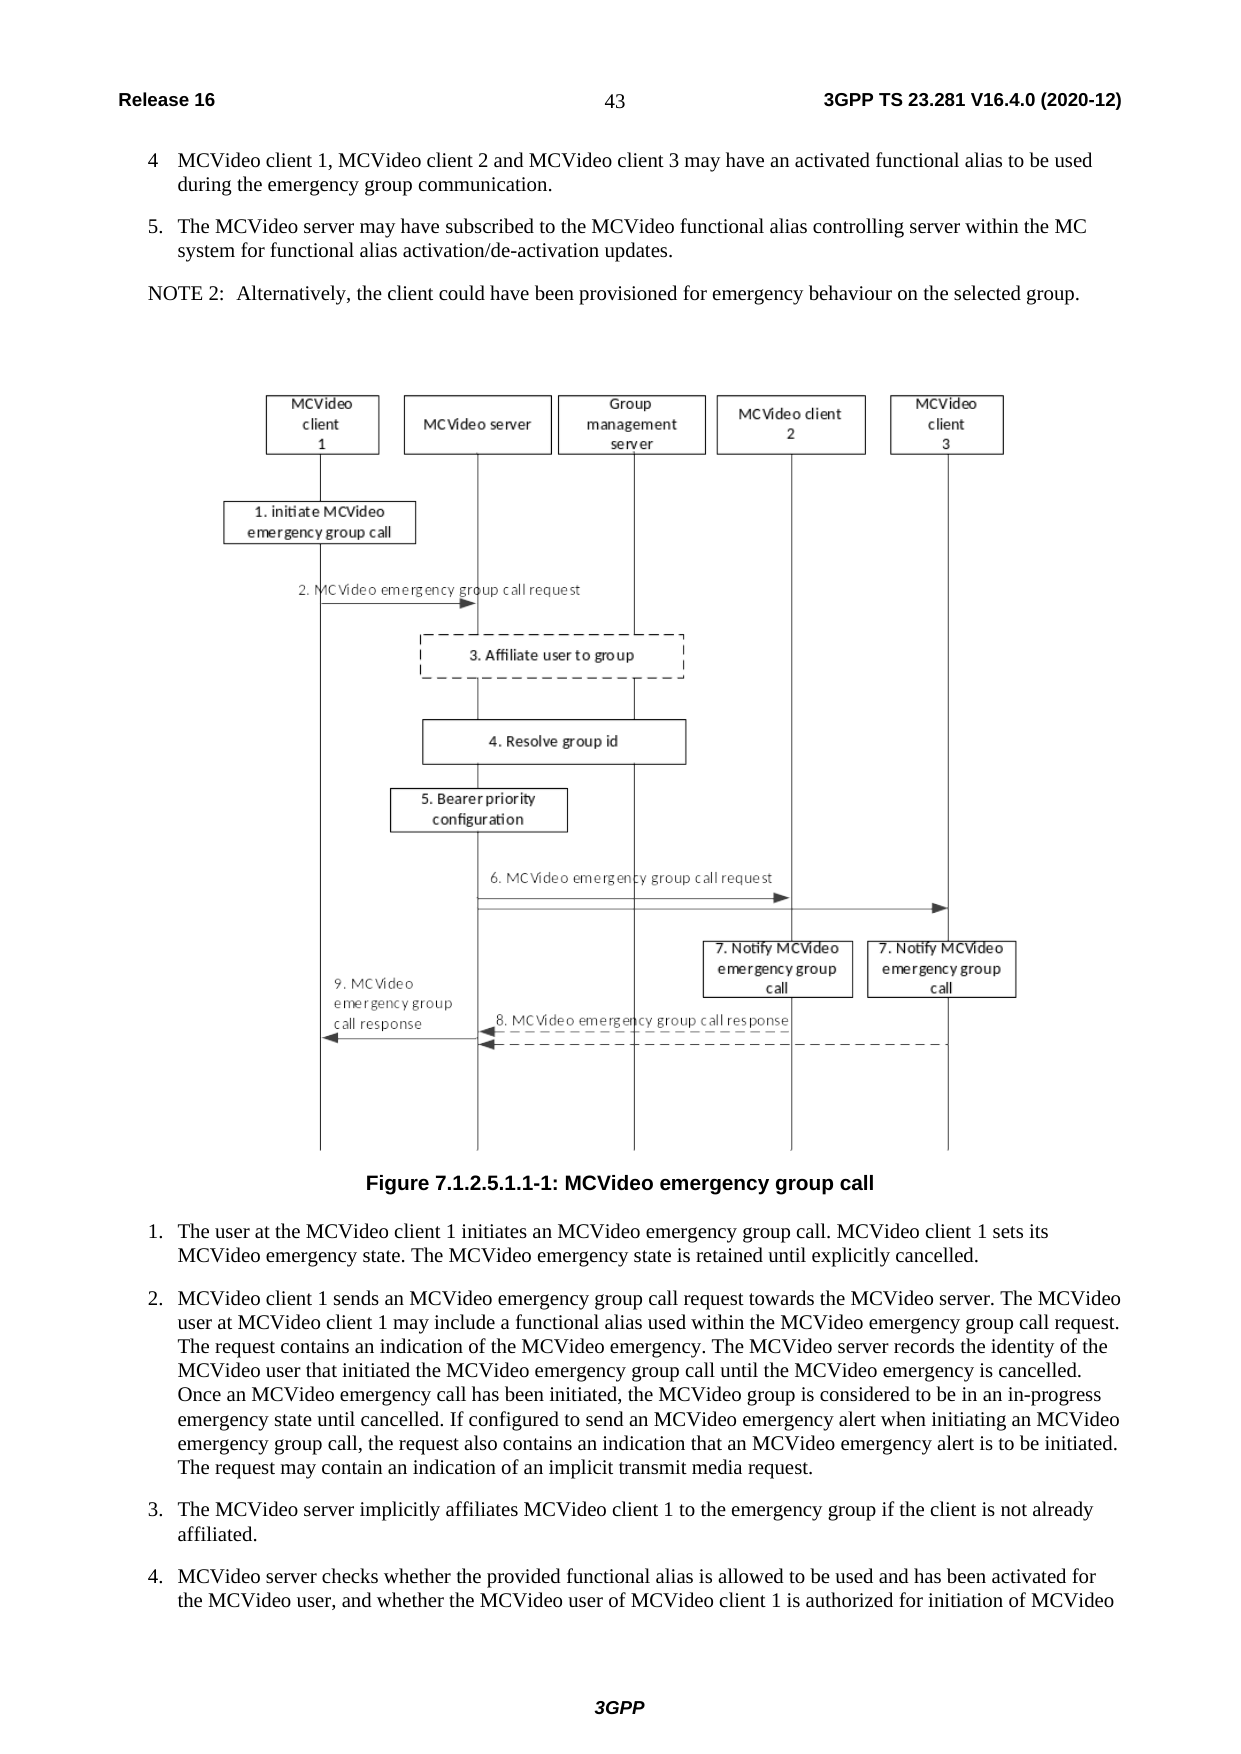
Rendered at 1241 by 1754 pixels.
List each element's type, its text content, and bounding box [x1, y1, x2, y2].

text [148, 1564, 1122, 1612]
text 3. The MCVideo server implicitly affiliates MCVideo client 1 to the emergency group if the client is not already affiliated. [148, 1497, 1122, 1546]
text NOTE 2: Alternatively, the client could have been provisioned for emergency behaviour on the selected group. [148, 281, 1122, 305]
text Figure 7.1.2.5.1.1-1: MCVideo emergency group call [118, 1170, 1122, 1194]
text 4 MCVideo client 1, MCVideo client 2 and MCVideo client 3 may have an activated functional alias to be used during the emergency group communication. [148, 147, 1122, 196]
text 5. The MCVideo server may have subscribed to the MCVideo functional alias controlling server within the MC system for functional alias activation/de-activation updates. [148, 214, 1122, 262]
text 1. The user at the MCVideo client 1 initiates an MCVideo emergency group call. MCVideo client 1 sets its MCVideo emergency state. The MCVideo emergency state is retained until explicitly cancelled. [148, 1219, 1122, 1267]
text 2. MCVideo client 1 sends an MCVideo emergency group call request towards the MCVideo server. The MCVideo user at MCVideo client 1 may include a functional alias used within the MCVideo emergency group call request. The request contains an indication of the MCVideo emergency. The MCVideo server records the identity of the MCVideo user that initiated the MCVideo emergency group call until the MCVideo emergency is cancelled. Once an MCVideo emergency call has been initiated, the MCVideo group is considered to be in an in-progress emergency state until cancelled. If configured to send an MCVideo emergency alert when initiating an MCVideo emergency group call, the request also contains an indication that an MCVideo emergency alert is to be initiated. The request may contain an indication of an implicit transmit media request. [148, 1286, 1122, 1479]
